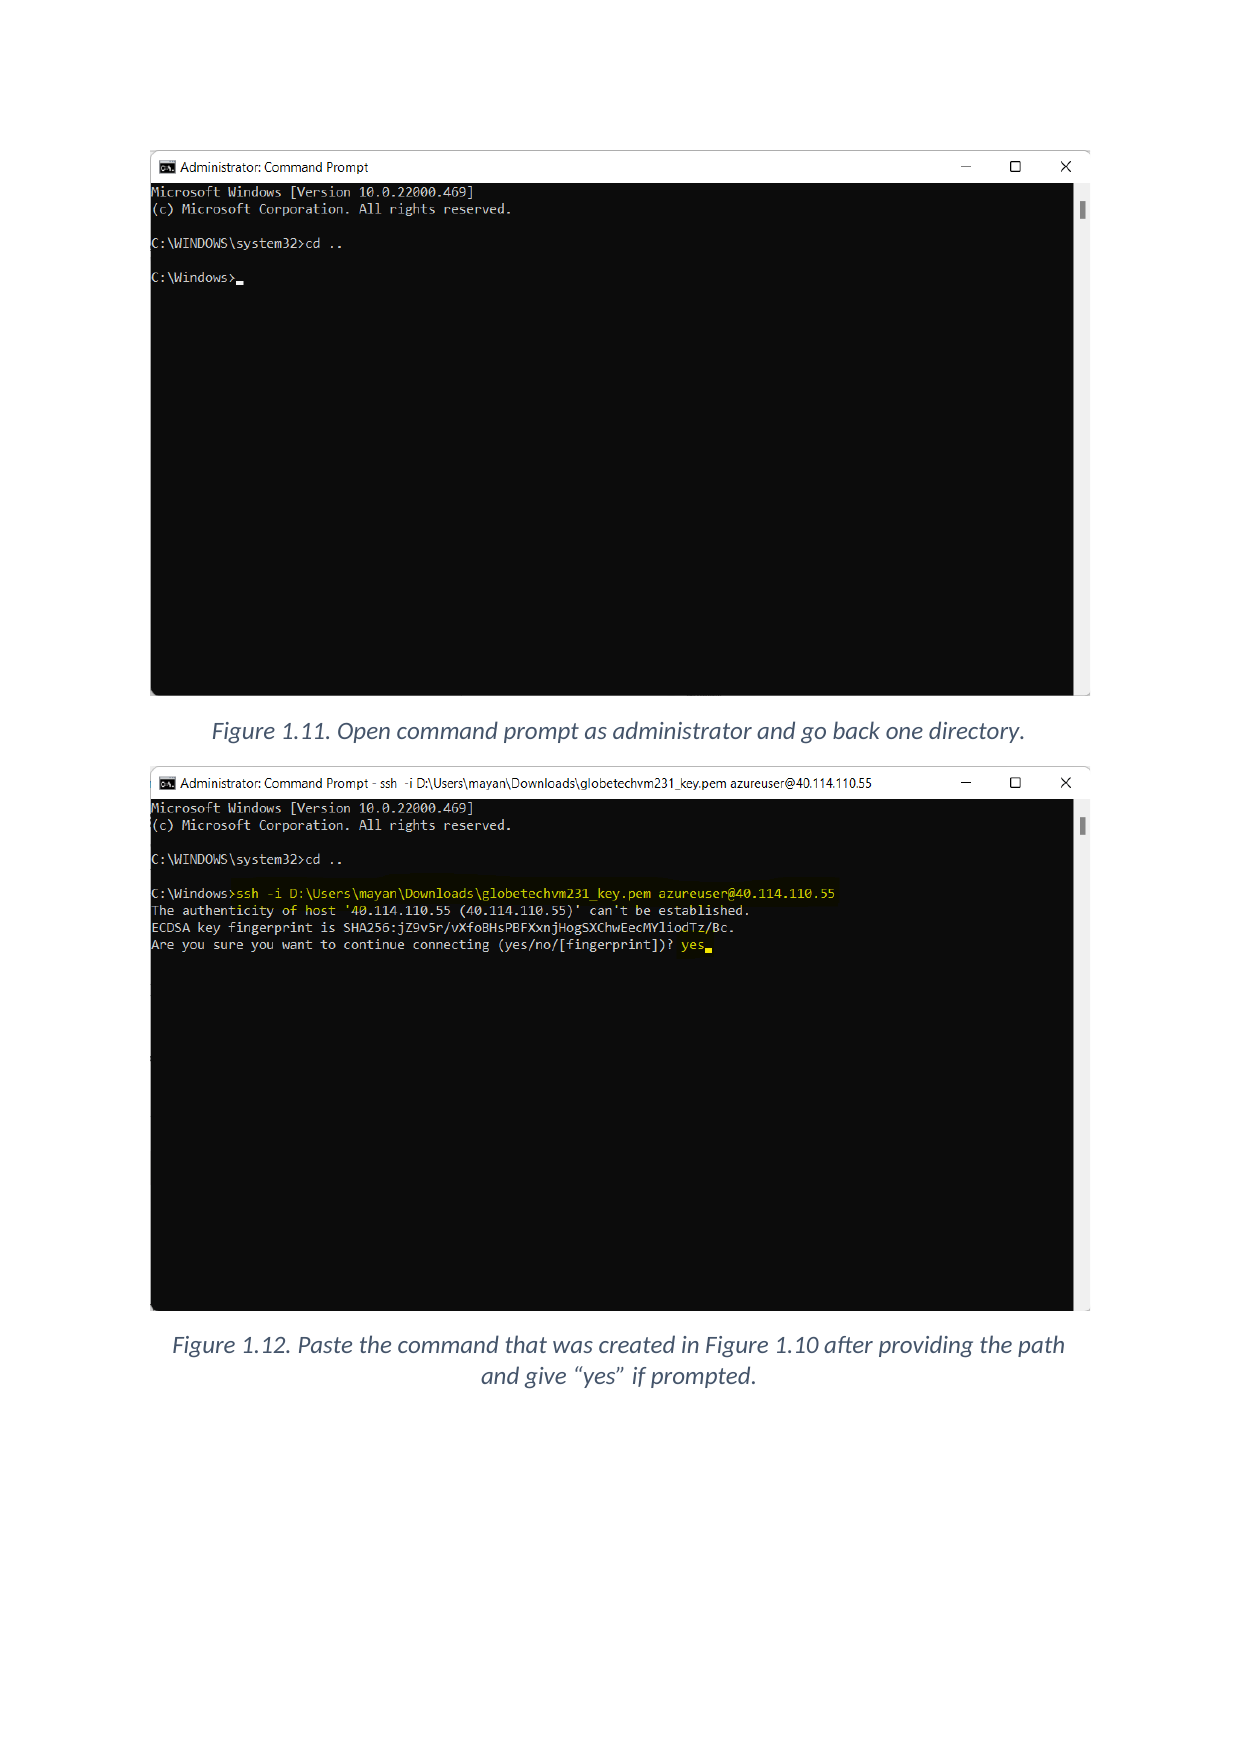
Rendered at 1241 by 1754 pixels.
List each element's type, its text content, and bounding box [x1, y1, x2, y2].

text Figure 1.11. Open command prompt as administrator and go back one directory. [150, 715, 1090, 745]
picture [150, 150, 1091, 696]
picture [150, 766, 1091, 1311]
text Figure 1.12. Paste the command that was created in Figure 1.10 after providing the path and give “yes” if prompted. [150, 1329, 1090, 1390]
